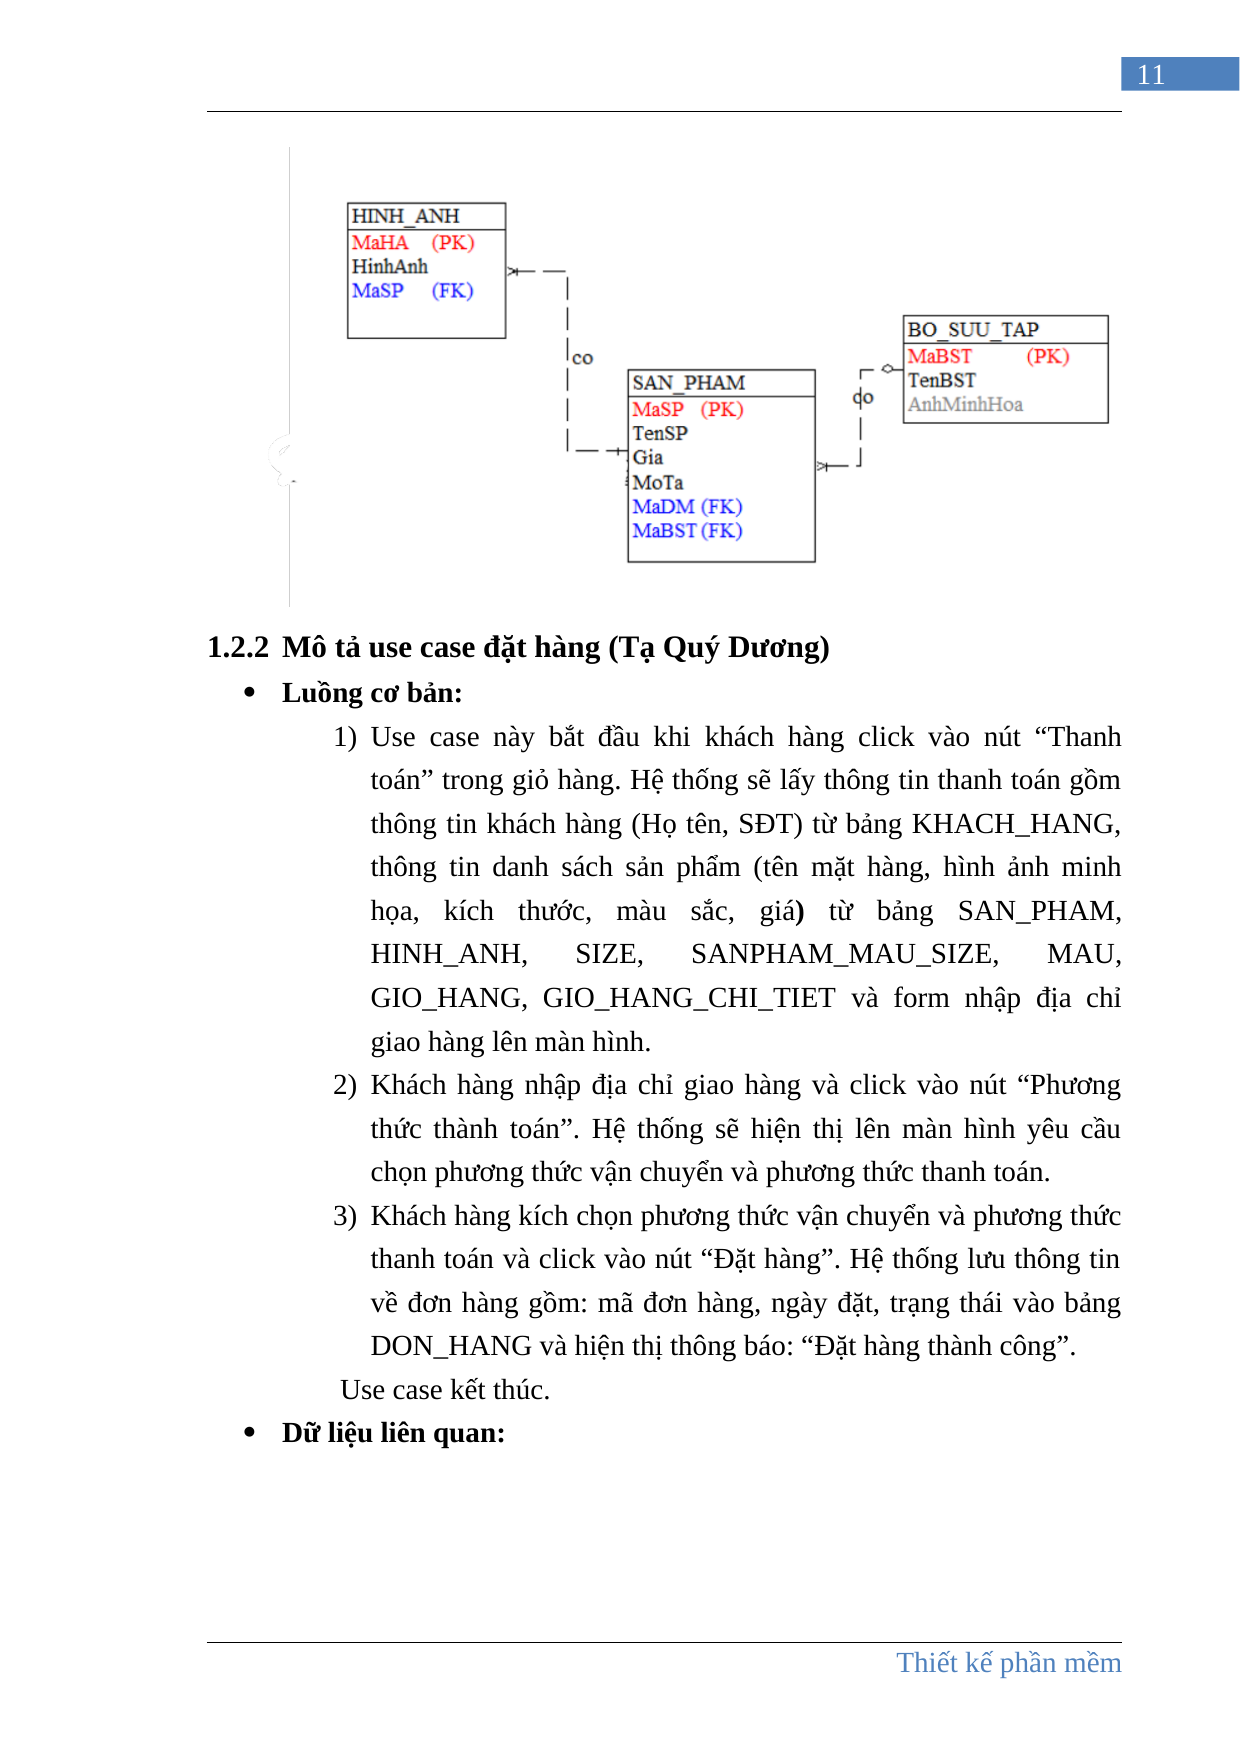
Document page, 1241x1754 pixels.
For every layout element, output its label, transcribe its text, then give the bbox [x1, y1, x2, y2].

list Luồng cơ bản: [244, 675, 1122, 709]
list Khách hàng nhập địa chỉ giao hàng và click vào nút “Phương thức thành toán”. Hệ thống sẽ hiện thị lên màn hình yêu cầu chọn phương thức vận chuyển và phương thức thanh toán. [333, 1067, 1122, 1188]
picture [265, 147, 1123, 607]
subtitle Mô tả use case đặt hàng (Tạ Quý Dương) [207, 629, 1122, 664]
text Use case kết thúc. [282, 1372, 1122, 1406]
list Dữ liệu liên quan: [244, 1416, 1122, 1449]
list Khách hàng kích chọn phương thức vận chuyển và phương thức thanh toán và click vào nút “Đặt hàng”. Hệ thống lưu thông tin về đơn hàng gồm: mã đơn hàng, ngày đặt, trạng thái vào bảng DON_HANG và hiện thị thông báo: “Đặt hàng thành công”. [333, 1198, 1122, 1362]
list Use case này bắt đầu khi khách hàng click vào nút “Thanh toán” trong giỏ hàng. Hệ thống sẽ lấy thông tin thanh toán gồm thông tin khách hàng (Họ tên, SĐT) từ bảng KHACH_HANG, thông tin danh sách sản phẩm (tên mặt hàng, hình ảnh minh họa, kích thước, màu sắc, giá) từ bảng SAN_PHAM, HINH_ANH, SIZE, SANPHAM_MAU_SIZE, MAU, GIO_HANG, GIO_HANG_CHI_TIET và form nhập địa chỉ giao hàng lên màn hình. [333, 719, 1122, 1057]
